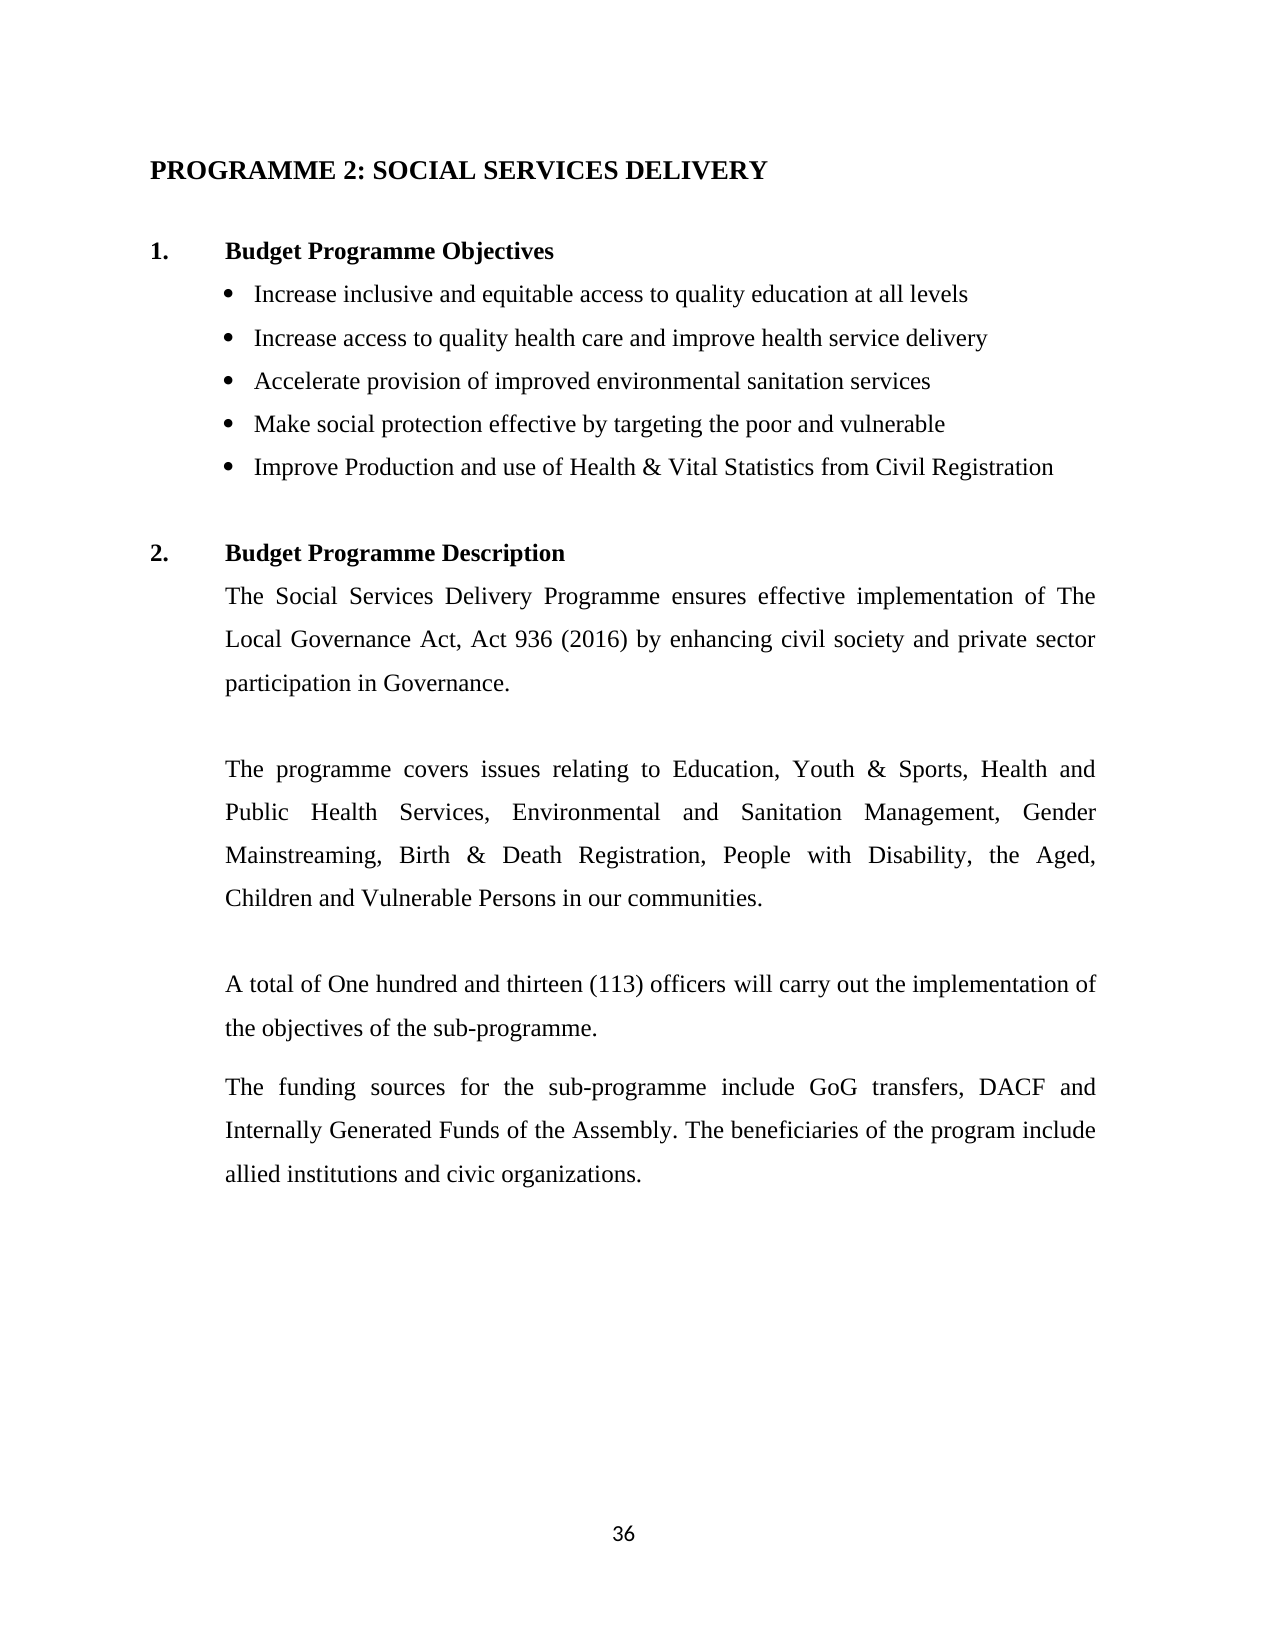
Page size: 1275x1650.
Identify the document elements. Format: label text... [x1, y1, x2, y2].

subtitle PROGRAMME 2: SOCIAL SERVICES DELIVERY [150, 154, 1097, 185]
text The funding sources for the sub-programme include GoG transfers, DACF and Internally Generated Funds of the Assembly. The beneficiaries of the program include allied institutions and civic organizations. [225, 1072, 1097, 1187]
list Budget Programme Objectives [150, 236, 1097, 265]
list Accelerate provision of improved environmental sanitation services [224, 366, 1097, 394]
list Improve Production and use of Health & Vital Statistics from Civil Registration [224, 452, 1097, 481]
list Make social protection effective by targeting the poor and vulnerable [224, 409, 1097, 438]
list A total of One hundred and thirteen (113) officers will carry out the implementation of the objectives of the sub-programme. [225, 969, 1097, 1041]
list The programme covers issues relating to Education, Youth & Sports, Health and Public Health Services, Environmental and Sanitation Management, Gender Mainstreaming, Birth & Death Registration, People with Disability, the Aged, Children and Vulnerable Persons in our communities. [225, 754, 1097, 912]
list The Social Services Delivery Programme ensures effective implementation of The Local Governance Act, Act 936 (2016) by enhancing civil society and private sector participation in Governance. [225, 581, 1097, 696]
list Budget Programme Description [150, 538, 1097, 567]
list Increase access to quality health care and improve health service delivery [224, 323, 1097, 351]
list Increase inclusive and equitable access to quality education at all levels [224, 279, 1097, 308]
